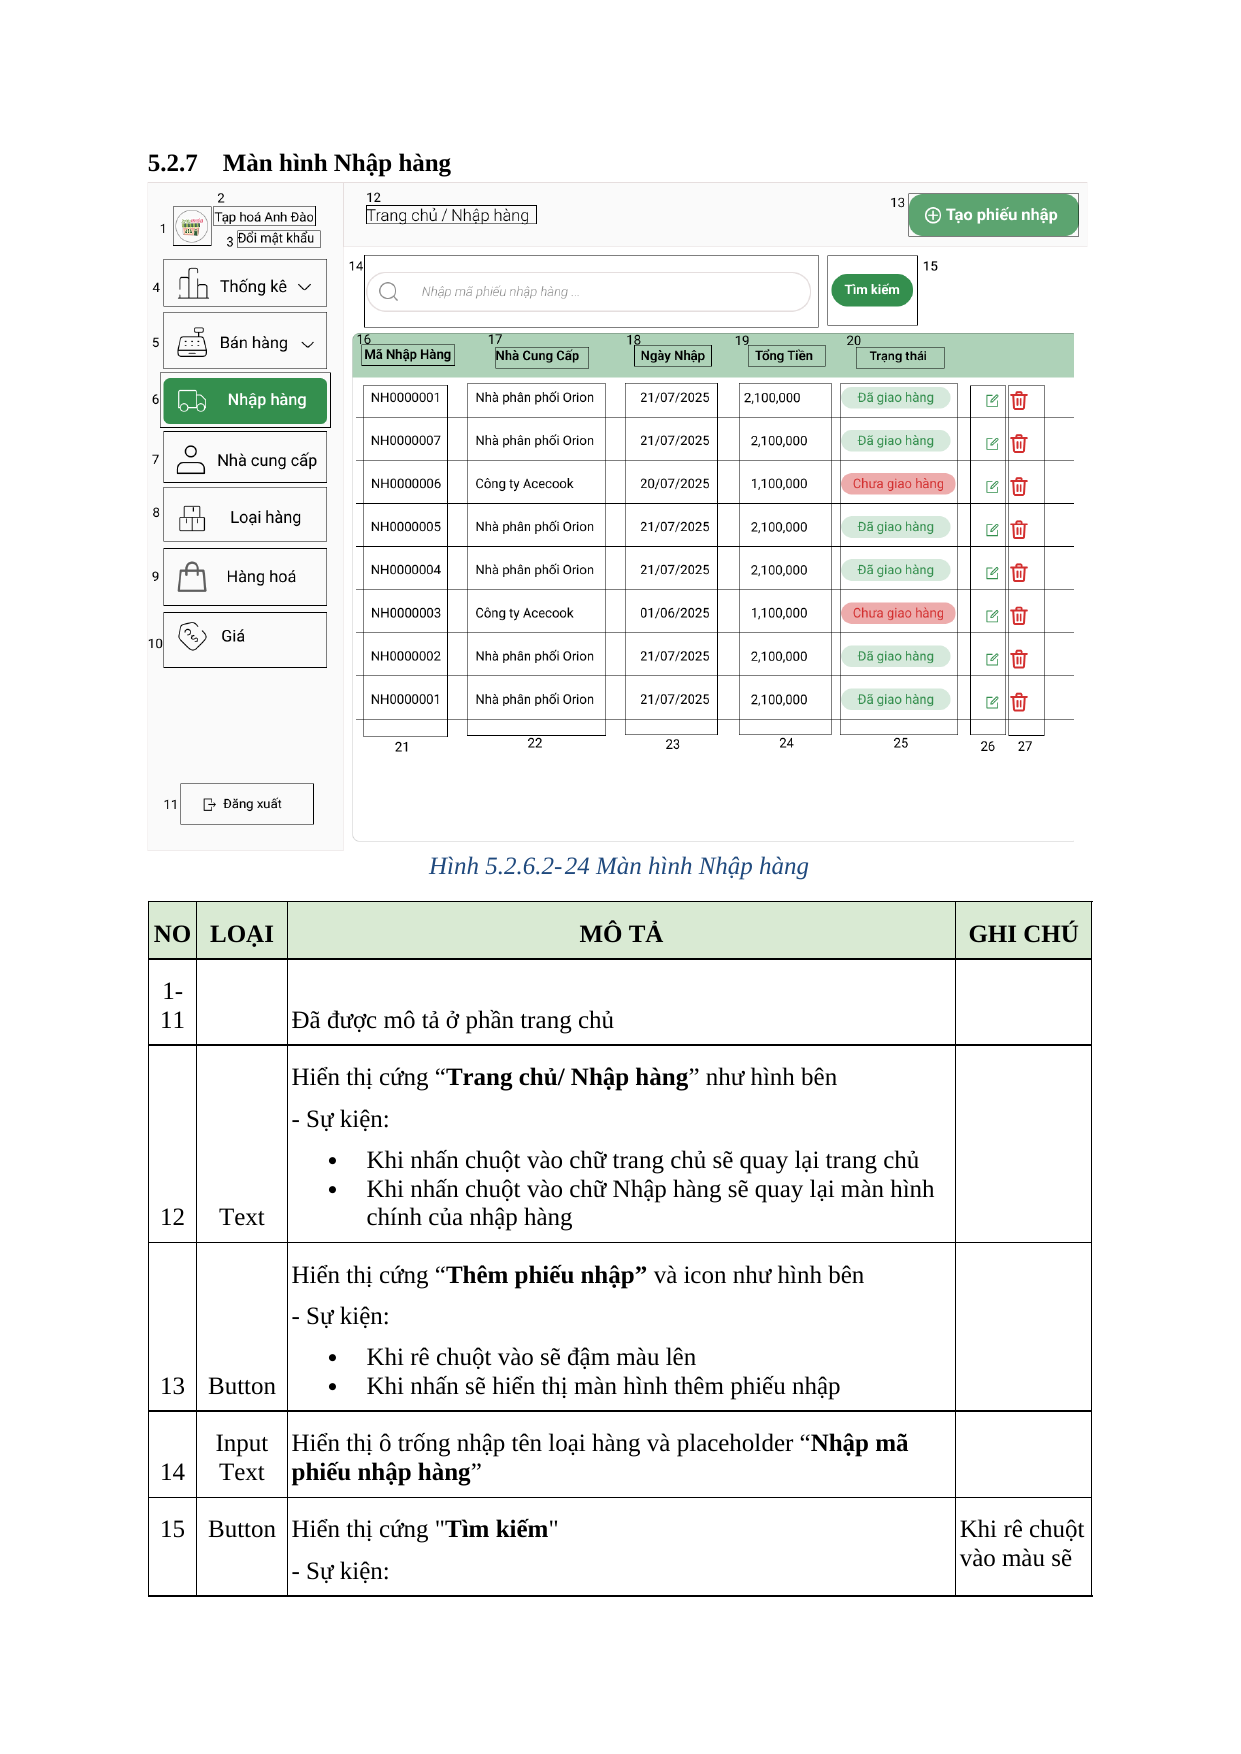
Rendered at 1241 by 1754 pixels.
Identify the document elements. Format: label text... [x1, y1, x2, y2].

table_cell Text [197, 1046, 287, 1242]
table_cell 13 [149, 1243, 196, 1410]
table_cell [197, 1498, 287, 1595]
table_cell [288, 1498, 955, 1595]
table_cell 12 [149, 1046, 196, 1242]
table_cell [956, 1046, 1091, 1242]
table_cell Hiển thị cứng “Thêm phiếu nhập” và icon như hình bên - Sự kiện: Khi rê chuột vào sẽ đậm màu lên Khi nhấn sẽ hiển thị màn hình thêm phiếu nhập [288, 1243, 955, 1410]
table_cell 14 [149, 1412, 196, 1496]
table_cell 1-11 [149, 960, 196, 1044]
picture [147, 182, 1088, 851]
table_cell [956, 960, 1091, 1044]
subtitle Màn hình Nhập hàng [148, 148, 1092, 176]
table_cell Đã được mô tả ở phần trang chủ [288, 960, 955, 1044]
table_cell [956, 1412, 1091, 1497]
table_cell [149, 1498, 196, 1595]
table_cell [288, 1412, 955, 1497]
table_cell Hiển thị cứng “Trang chủ/ Nhập hàng” như hình bên - Sự kiện: Khi nhấn chuột vào chữ trang chủ sẽ quay lại trang chủ Khi nhấn chuột vào chữ Nhập hàng sẽ quay lại màn hình chính của nhập hàng [288, 1046, 955, 1242]
table_header LOẠI [197, 902, 287, 958]
table_header GHI CHÚ [956, 902, 1091, 958]
table_header NO [149, 902, 196, 958]
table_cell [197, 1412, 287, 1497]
table_cell [956, 1243, 1091, 1410]
table_header MÔ TẢ [288, 902, 955, 958]
table_cell [197, 960, 287, 1044]
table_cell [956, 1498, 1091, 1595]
table_cell Button [197, 1243, 287, 1410]
